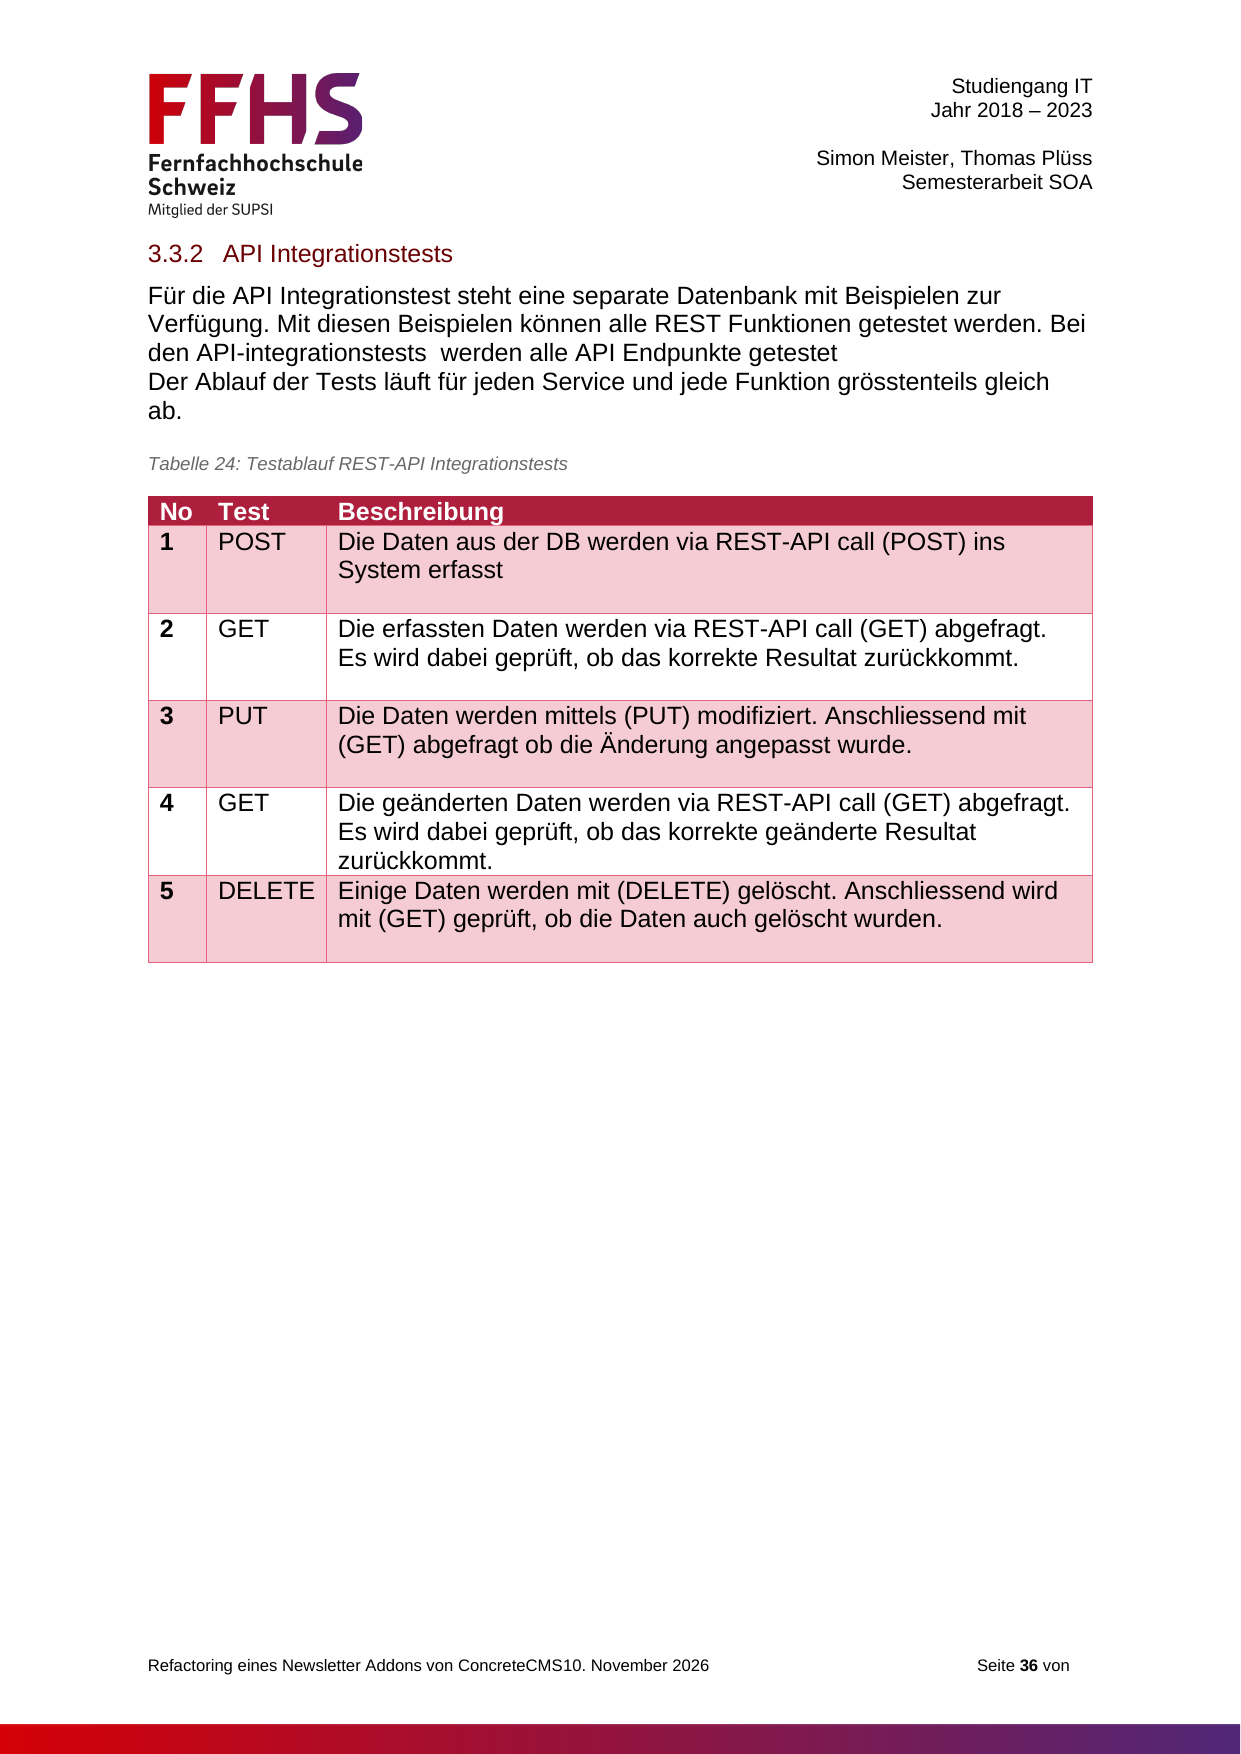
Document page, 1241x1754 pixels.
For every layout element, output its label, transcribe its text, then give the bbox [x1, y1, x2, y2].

table_cell 3 [149, 701, 206, 787]
table_cell DELETE [207, 876, 326, 962]
table_header No [149, 497, 206, 525]
table_cell Die Daten werden mittels (PUT) modifiziert. Anschliessend mit (GET) abgefragt ob die Änderung angepasst wurde. [327, 701, 1092, 787]
subtitle API Integrationstests [148, 239, 1092, 268]
table_cell GET [207, 788, 326, 874]
text Für die API Integrationstest steht eine separate Datenbank mit Beispielen zur Verfügung. Mit diesen Beispielen können alle REST Funktionen getestet werden. Bei den API-integrationstests werden alle API Endpunkte getestet [148, 281, 1092, 367]
text Der Ablauf der Tests läuft für jeden Service und jede Funktion grösstenteils gleich ab. [148, 367, 1092, 424]
table_cell Einige Daten werden mit (DELETE) gelöscht. Anschliessend wird mit (GET) geprüft, ob die Daten auch gelöscht wurden. [327, 876, 1092, 962]
table_cell POST [207, 526, 326, 613]
picture [0, 1724, 1241, 1754]
table_cell Die geänderten Daten werden via REST-API call (GET) abgefragt. Es wird dabei geprüft, ob das korrekte geänderte Resultat zurückkommt. [327, 788, 1092, 874]
table_cell Die Daten aus der DB werden via REST-API call (POST) ins System erfasst [327, 526, 1092, 613]
table_cell GET [207, 614, 326, 700]
table_cell 1 [149, 526, 206, 613]
table_cell 2 [149, 614, 206, 700]
table_header Test [207, 497, 326, 525]
picture [148, 73, 363, 218]
table_cell Die erfassten Daten werden via REST-API call (GET) abgefragt. Es wird dabei geprüft, ob das korrekte Resultat zurückkommt. [327, 614, 1092, 700]
table_cell 4 [149, 788, 206, 874]
table_cell 5 [149, 876, 206, 962]
table_header Beschreibung [327, 497, 1092, 525]
table_cell PUT [207, 701, 326, 787]
